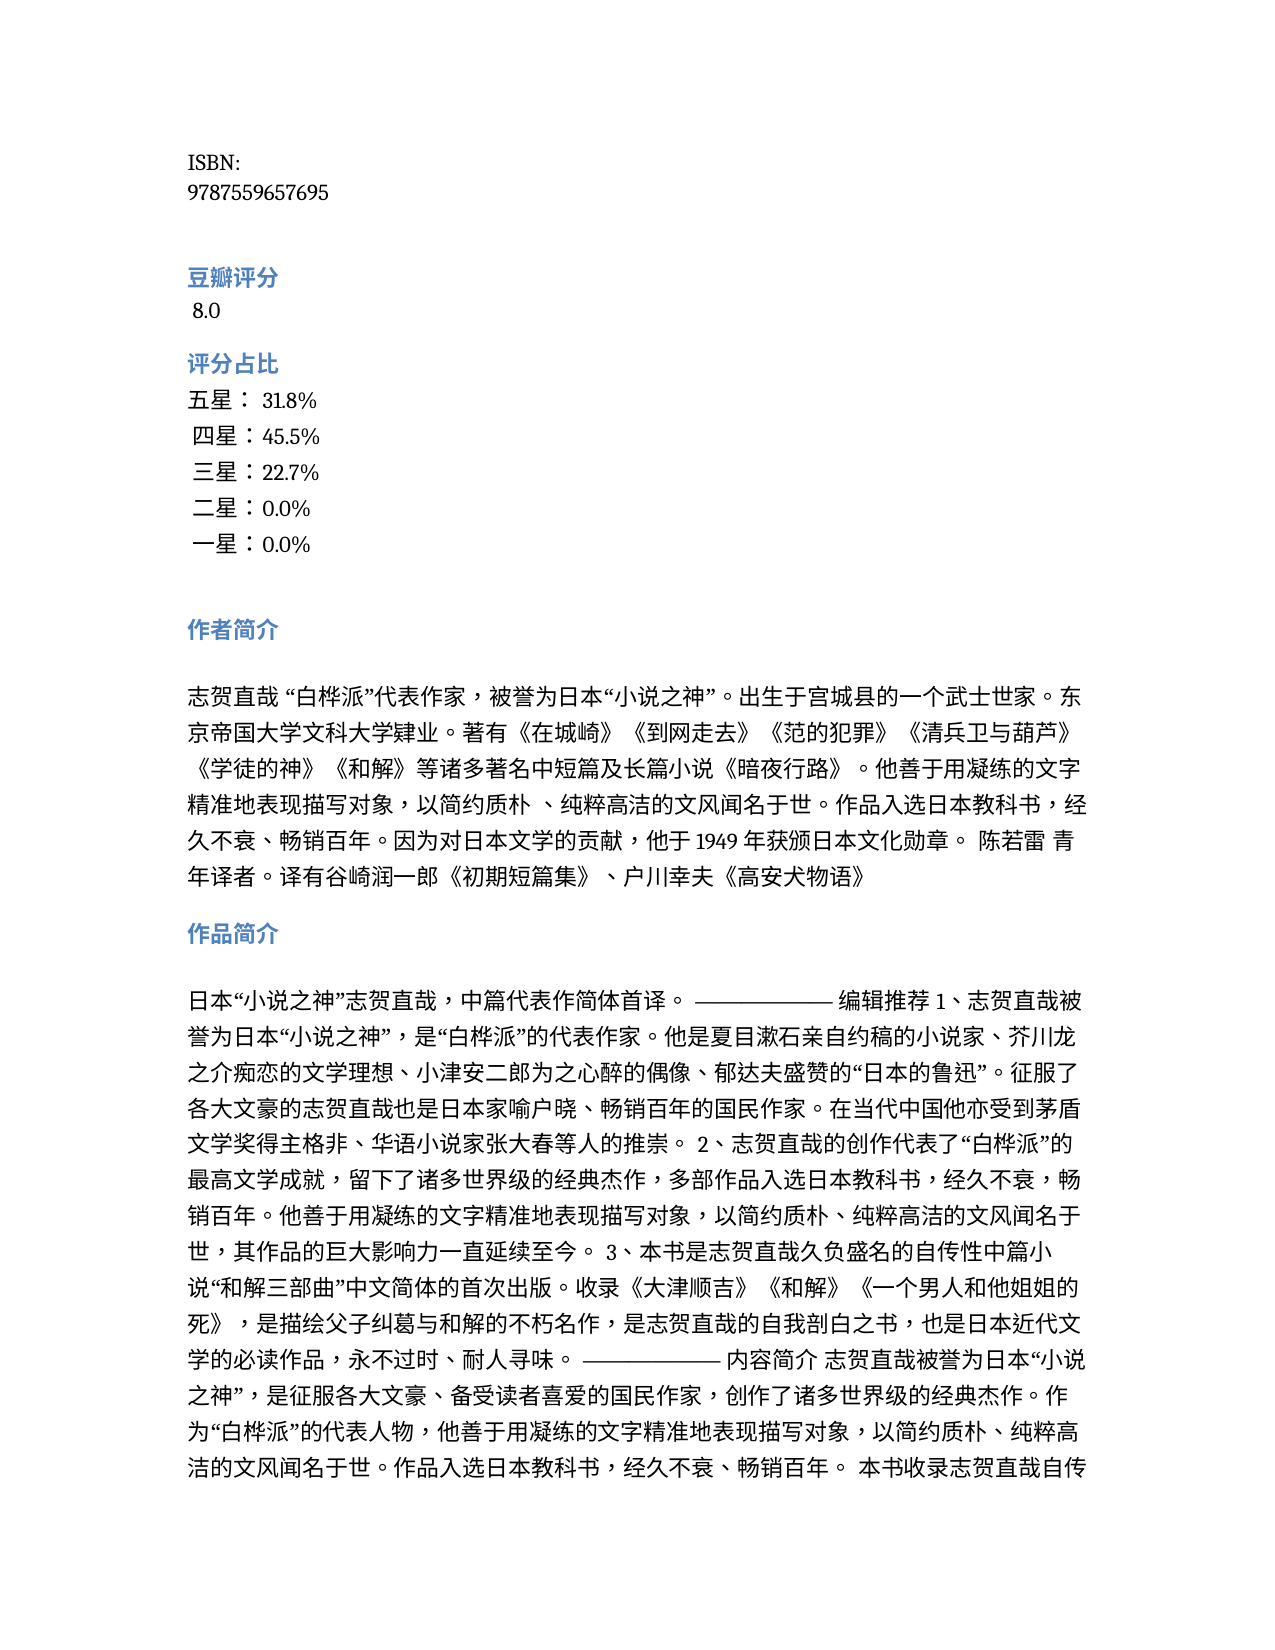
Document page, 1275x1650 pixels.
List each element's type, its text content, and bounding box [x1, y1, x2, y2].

text 8.0 [187, 297, 1087, 324]
subtitle 作品简介 [187, 918, 1087, 949]
subtitle 豆瓣评分 [187, 261, 1087, 293]
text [187, 150, 1087, 237]
subtitle 作者简介 [187, 614, 1087, 646]
text 志贺直哉 “白桦派”代表作家，被誉为日本“小说之神”。出生于宫城县的一个武士世家。东京帝国大学文科大学肄业。著有《在城崎》《到网走去》《范的犯罪》《清兵卫与葫芦》《学徒的神》《和解》等诸多著名中短篇及长篇小说《暗夜行路》。他善于用凝练的文字精准地表现描写对象，以简约质朴 、纯粹高洁的文风闻名于世。作品入选日本教科书，经久不衰、畅销百年。因为对日本文学的贡献，他于1949 年获颁日本文化勋章。 陈若雷 青年译者。译有谷崎润一郎《初期短篇集》、户川幸夫《高安犬物语》 [187, 650, 1087, 892]
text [187, 954, 1087, 1483]
text 五星： 31.8% 四星： 45.5% 三星： 22.7% 二星： 0.0% 一星： 0.0% [187, 384, 1087, 589]
subtitle 评分占比 [187, 348, 1087, 380]
